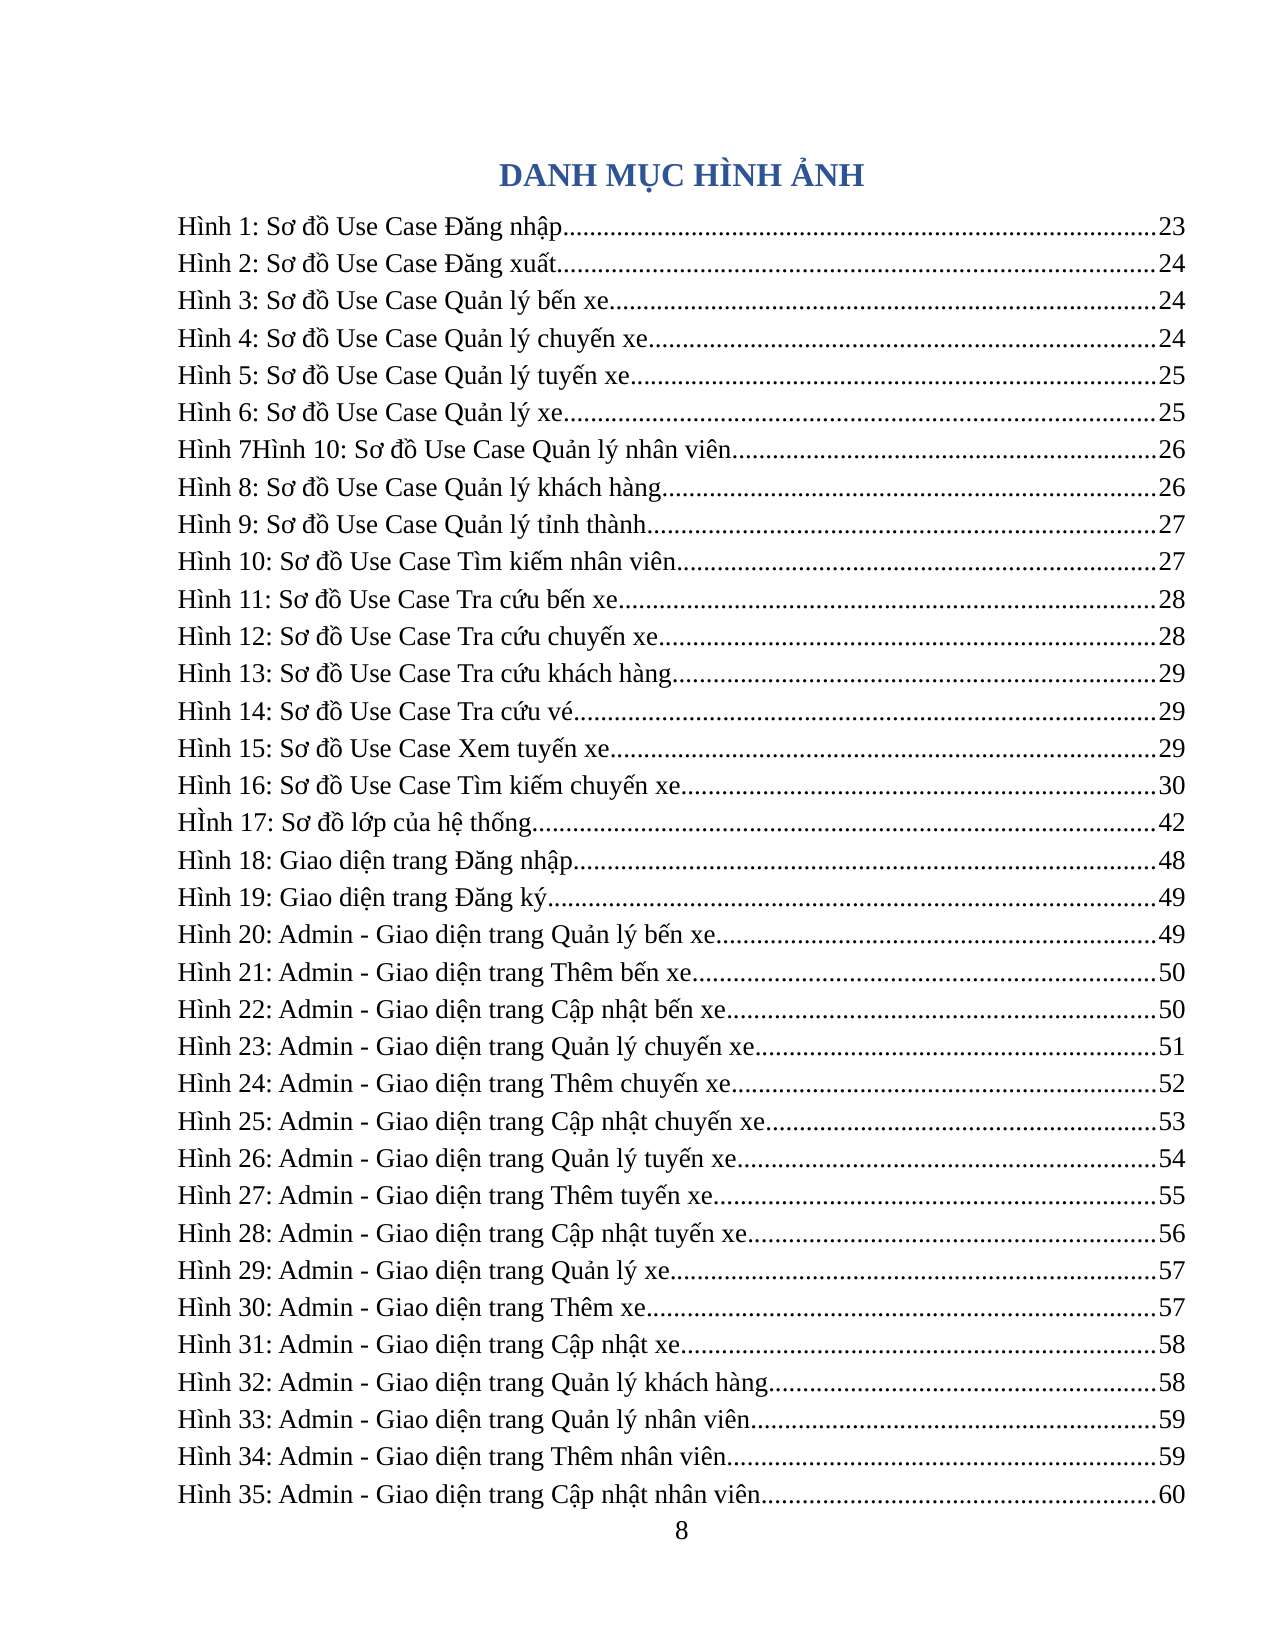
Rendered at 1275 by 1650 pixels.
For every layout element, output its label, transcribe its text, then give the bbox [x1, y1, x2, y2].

text Hình 19: Giao diện trang Đăng ký 49 [177, 881, 1186, 912]
text Hình 20: Admin - Giao diện trang Quản lý bến xe 49 [177, 918, 1186, 949]
text Hình 13: Sơ đồ Use Case Tra cứu khách hàng 29 [177, 657, 1186, 688]
text Hình 35: Admin - Giao diện trang Cập nhật nhân viên 60 [177, 1478, 1186, 1509]
text Hình 2: Sơ đồ Use Case Đăng xuất 24 [177, 247, 1186, 278]
text Hình 29: Admin - Giao diện trang Quản lý xe 57 [177, 1254, 1186, 1285]
text Hình 1: Sơ đồ Use Case Đăng nhập 23 [177, 210, 1186, 241]
text Hình 25: Admin - Giao diện trang Cập nhật chuyến xe 53 [177, 1105, 1186, 1136]
text Hình 4: Sơ đồ Use Case Quản lý chuyến xe 24 [177, 322, 1186, 353]
text Hình 26: Admin - Giao diện trang Quản lý tuyến xe 54 [177, 1142, 1186, 1173]
text Hình 21: Admin - Giao diện trang Thêm bến xe 50 [177, 956, 1186, 987]
text HÌnh 17: Sơ đồ lớp của hệ thống 42 [177, 807, 1186, 838]
text Hình 23: Admin - Giao diện trang Quản lý chuyến xe 51 [177, 1030, 1186, 1061]
text Hình 11: Sơ đồ Use Case Tra cứu bến xe 28 [177, 583, 1186, 614]
text Hình 27: Admin - Giao diện trang Thêm tuyến xe 55 [177, 1179, 1186, 1211]
text Hình 10: Sơ đồ Use Case Tìm kiếm nhân viên 27 [177, 546, 1186, 577]
text Hình 9: Sơ đồ Use Case Quản lý tỉnh thành 27 [177, 508, 1186, 539]
text Hình 14: Sơ đồ Use Case Tra cứu vé 29 [177, 695, 1186, 726]
text Hình 18: Giao diện trang Đăng nhập 48 [177, 844, 1186, 875]
text Hình 6: Sơ đồ Use Case Quản lý xe 25 [177, 396, 1186, 427]
text Hình 22: Admin - Giao diện trang Cập nhật bến xe 50 [177, 993, 1186, 1024]
text Hình 16: Sơ đồ Use Case Tìm kiếm chuyến xe 30 [177, 769, 1186, 800]
text Hình 32: Admin - Giao diện trang Quản lý khách hàng 58 [177, 1366, 1186, 1397]
text Hình 31: Admin - Giao diện trang Cập nhật xe 58 [177, 1329, 1186, 1360]
text Hình 24: Admin - Giao diện trang Thêm chuyến xe 52 [177, 1068, 1186, 1099]
text Hình 3: Sơ đồ Use Case Quản lý bến xe 24 [177, 284, 1186, 316]
text Hình 15: Sơ đồ Use Case Xem tuyến xe 29 [177, 732, 1186, 763]
text Hình 33: Admin - Giao diện trang Quản lý nhân viên 59 [177, 1403, 1186, 1434]
text Hình 5: Sơ đồ Use Case Quản lý tuyến xe 25 [177, 359, 1186, 390]
text Hình 7Hình 10: Sơ đồ Use Case Quản lý nhân viên 26 [177, 434, 1186, 465]
text Hình 30: Admin - Giao diện trang Thêm xe 57 [177, 1291, 1186, 1322]
text Hình 28: Admin - Giao diện trang Cập nhật tuyến xe 56 [177, 1217, 1186, 1248]
subtitle DANH MỤC HÌNH ẢNH [177, 156, 1186, 194]
text Hình 12: Sơ đồ Use Case Tra cứu chuyến xe 28 [177, 620, 1186, 651]
text Hình 8: Sơ đồ Use Case Quản lý khách hàng 26 [177, 471, 1186, 502]
text Hình 34: Admin - Giao diện trang Thêm nhân viên 59 [177, 1441, 1186, 1472]
